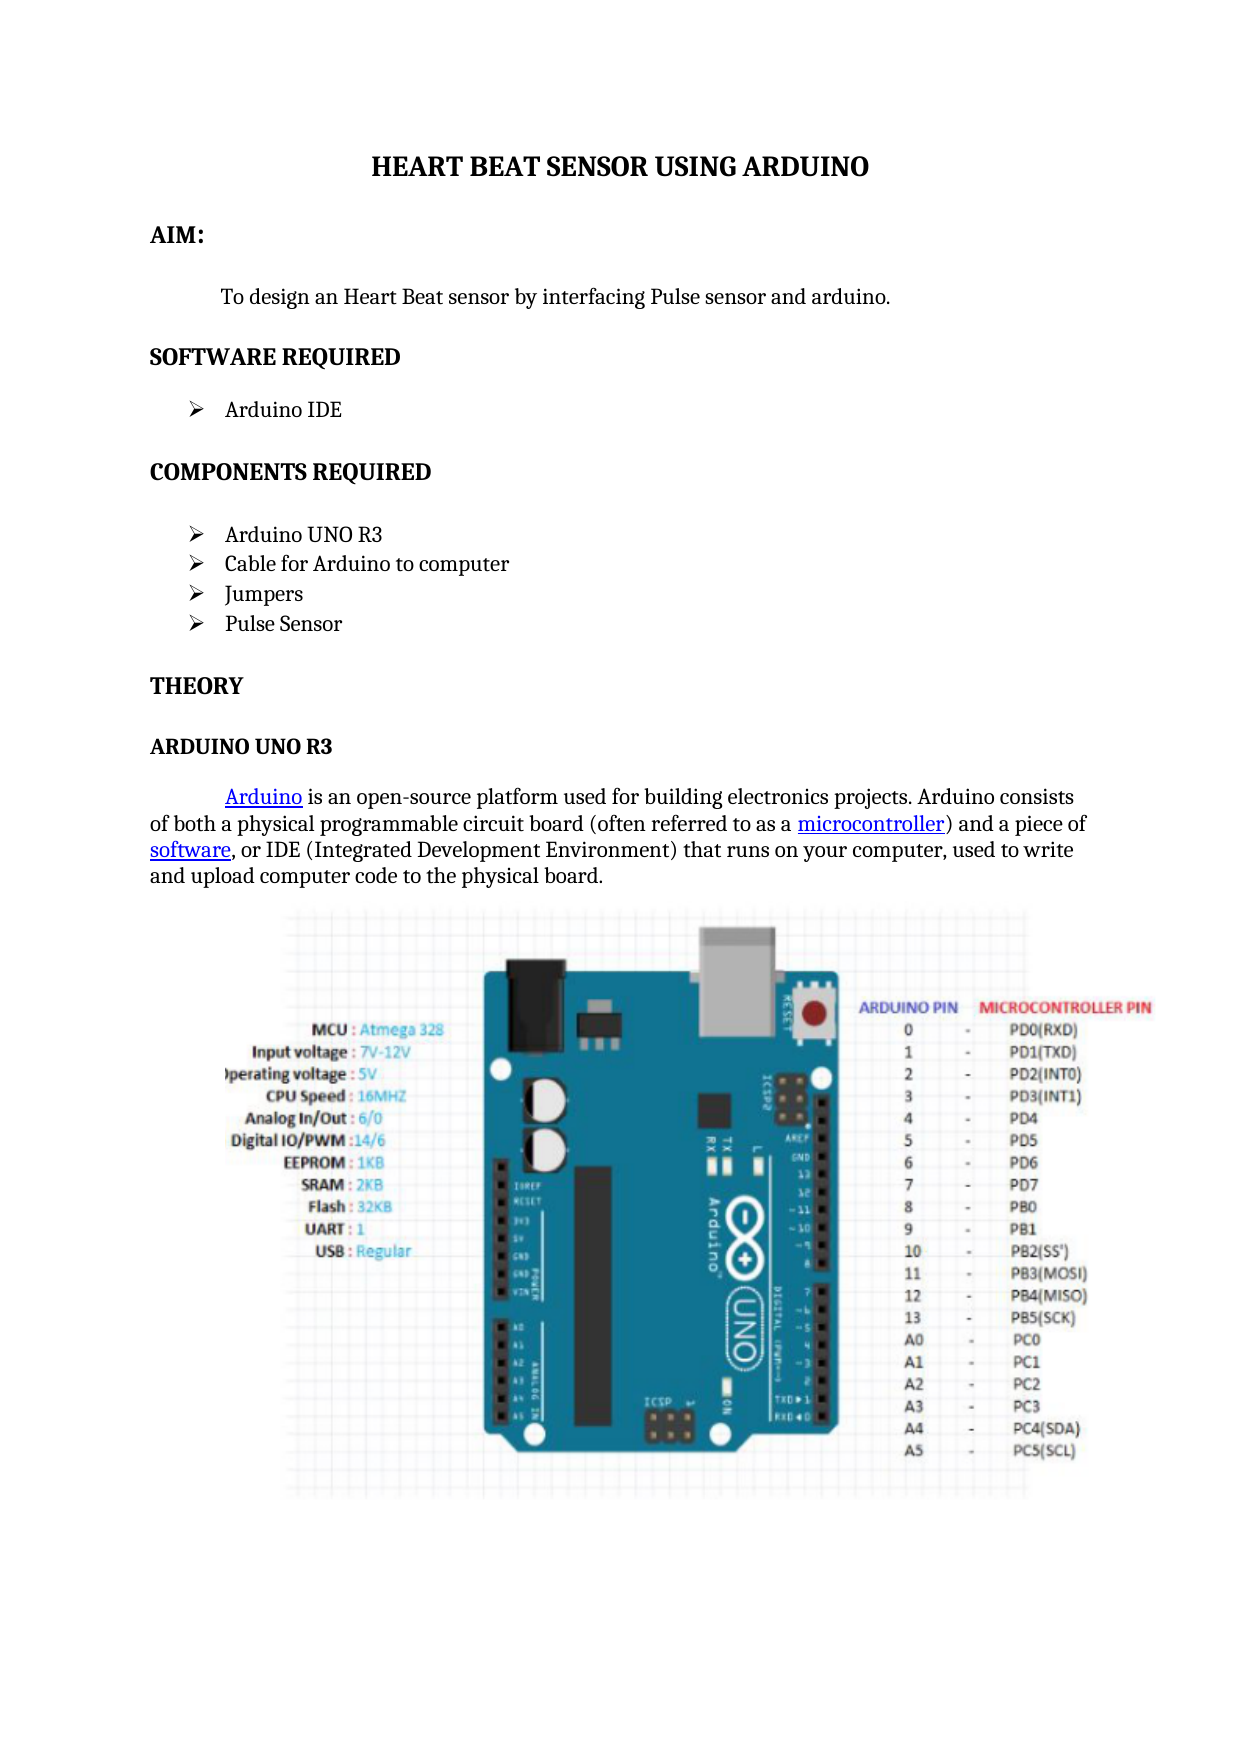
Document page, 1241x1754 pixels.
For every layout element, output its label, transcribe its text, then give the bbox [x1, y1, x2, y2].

text ARDUINO UNO R3 [150, 733, 1090, 760]
list Cable for Arduino to computer [187, 551, 1090, 578]
text SOFTWARE REQUIRED [150, 343, 1090, 372]
text Arduino is an open-source platform used for building electronics projects. Arduino consists of both a physical programmable circuit board (often referred to as a microcontroller) and a piece of software, or IDE (Integrated Development Environment) that runs on your computer, used to write and upload computer code to the physical board. [150, 784, 1090, 889]
text THEORY [150, 672, 1090, 701]
list Jumpers [187, 581, 1090, 607]
list Arduino IDE [187, 396, 1090, 423]
text HEART BEAT SENSOR USING ARDUINO [150, 150, 1090, 183]
list Pulse Sensor [187, 611, 1090, 637]
picture [225, 901, 1215, 1534]
text To design an Heart Beat sensor by interfacing Pulse sensor and arduino. [150, 284, 1090, 310]
list Arduino UNO R3 [187, 522, 1090, 548]
text AIM: [150, 217, 1090, 251]
text COMPONENTS REQUIRED [150, 458, 1090, 486]
